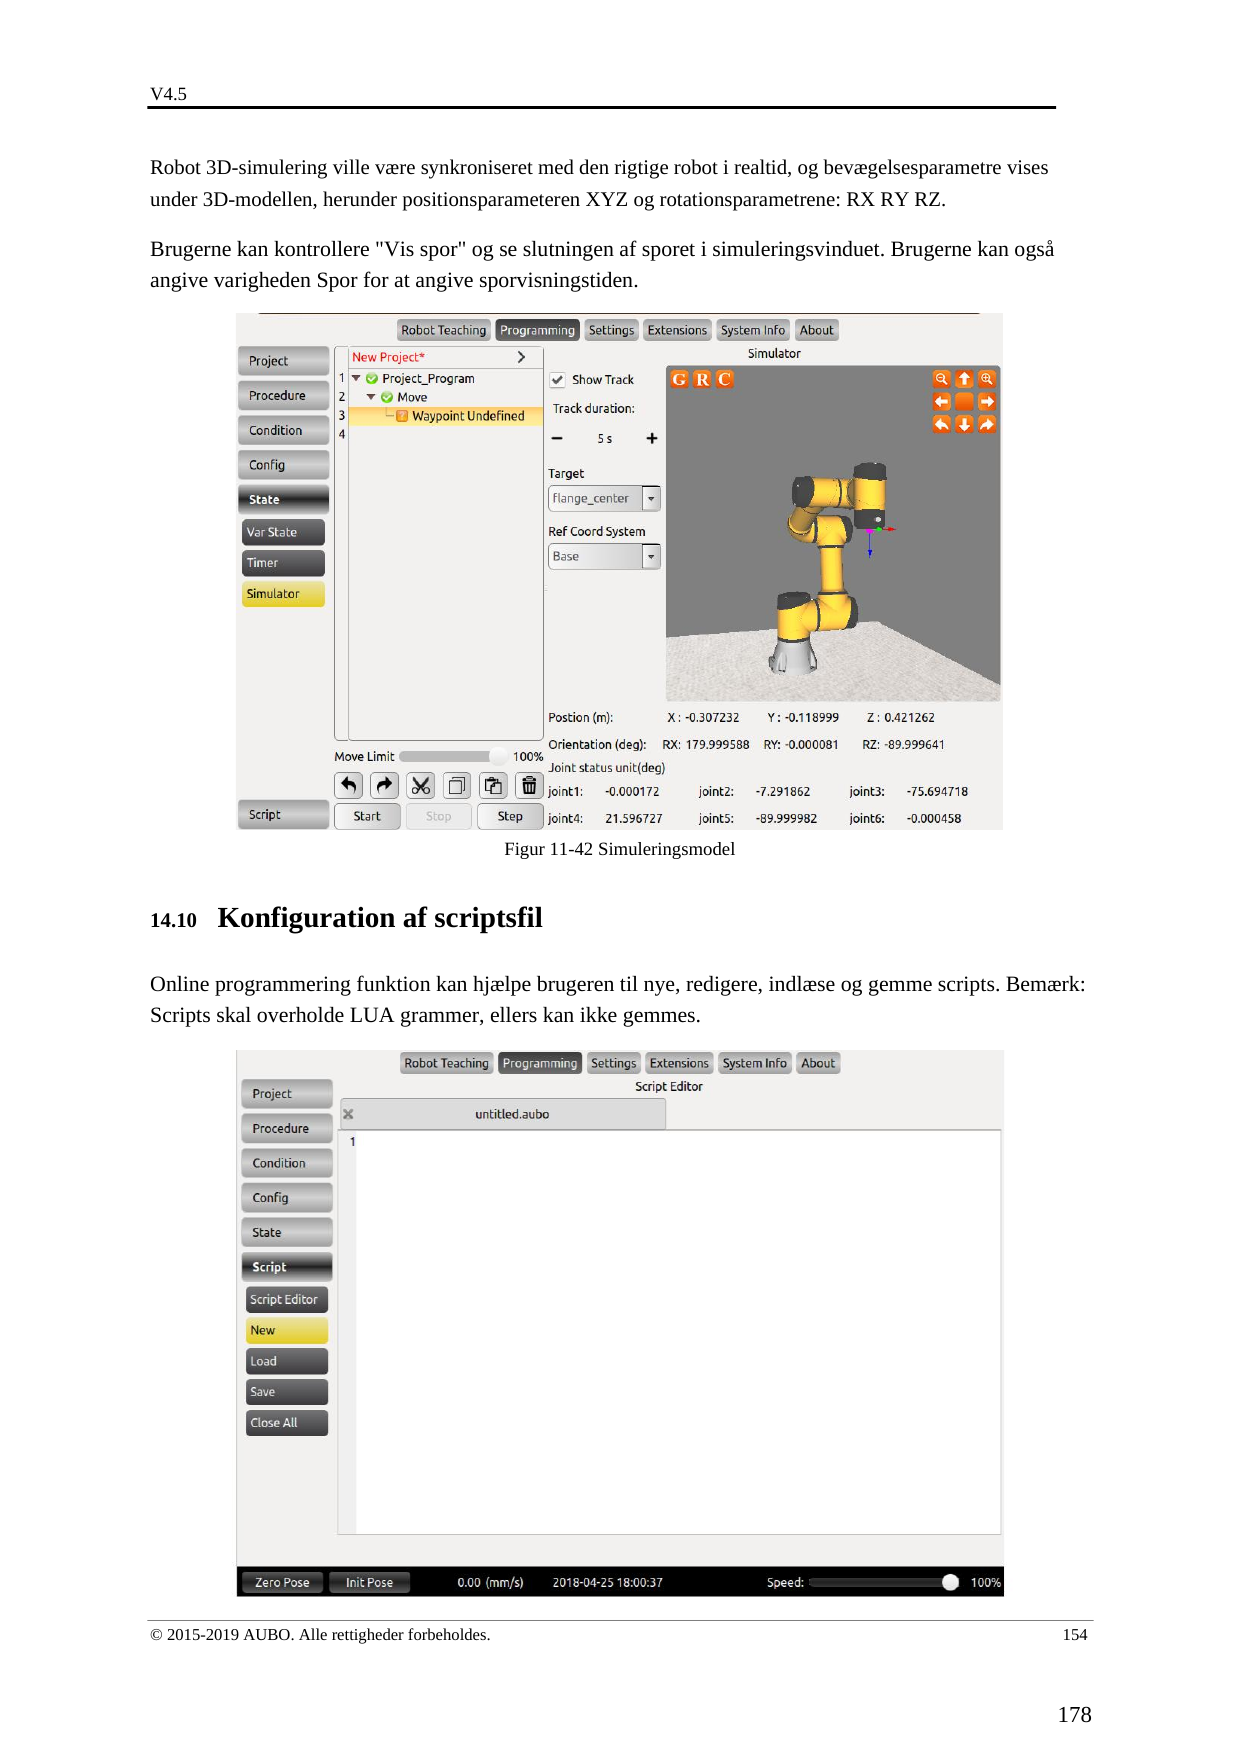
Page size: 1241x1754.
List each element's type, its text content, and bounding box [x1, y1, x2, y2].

picture [235, 313, 1003, 830]
text Brugerne kan kontrollere "Vis spor" og se slutningen af sporet i simuleringsvinduet. Brugerne kan også angive varigheden Spor for at angive sporvisningstiden. [150, 236, 1089, 292]
text Online programmering funktion kan hjælpe brugeren til nye, redigere, indlæse og gemme scripts. Bemærk: Scripts skal overholde LUA grammer, ellers kan ikke gemmes. [150, 971, 1092, 1027]
text Figur 11-42 Simuleringsmodel [150, 837, 1089, 859]
text Robot 3D-simulering ville være synkroniseret med den rigtige robot i realtid, og bevægelsesparametre vises under 3D-modellen, herunder positionsparameteren XYZ og rotationsparametrene: RX RY RZ. [150, 155, 1089, 211]
picture [147, 1050, 1094, 1621]
text © 2015-2019 AUBO. Alle rettigheder forbeholdes. 154 [150, 1624, 1092, 1644]
text V4.5 [150, 83, 1092, 104]
subtitle Konfiguration af scriptsfil [150, 901, 1092, 934]
